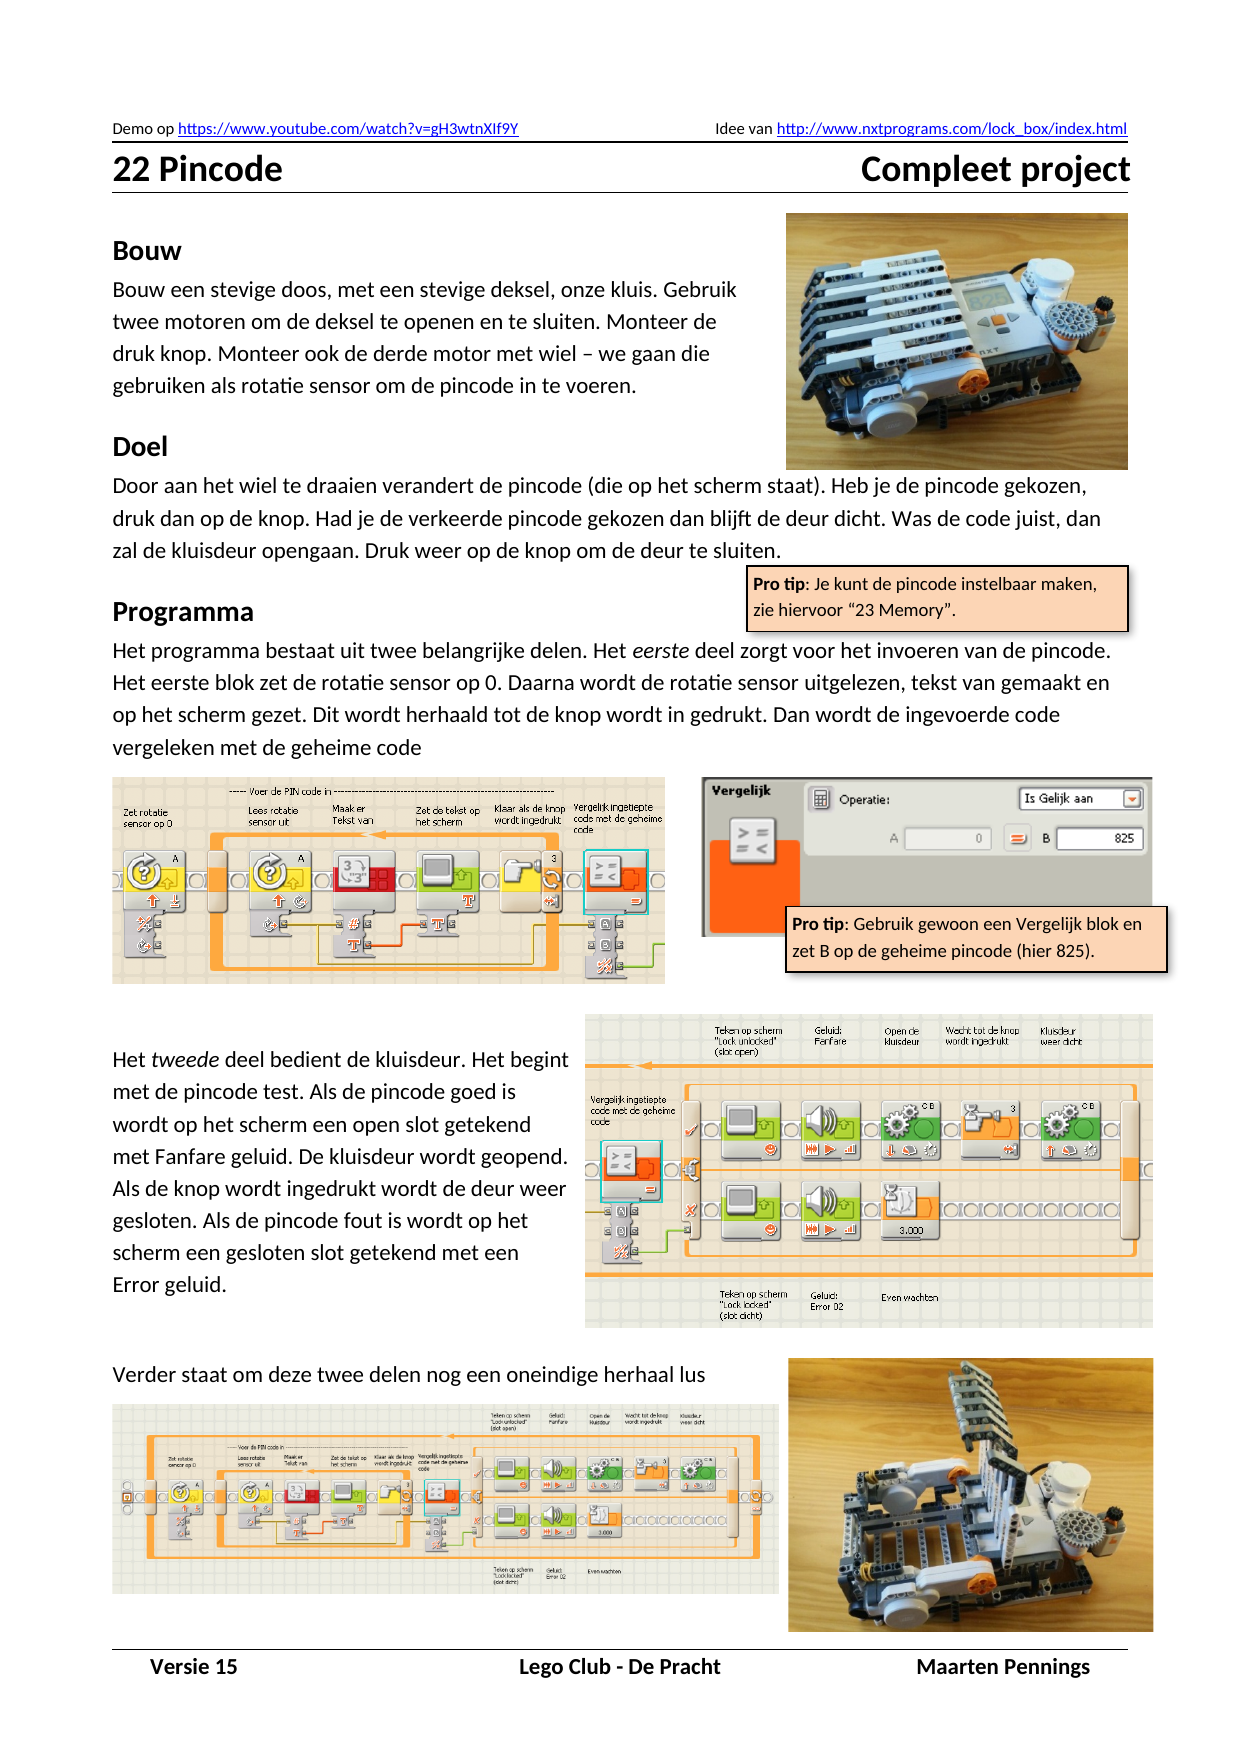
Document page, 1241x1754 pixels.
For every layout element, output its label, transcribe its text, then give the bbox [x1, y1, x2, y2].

text Het programma bestaat uit twee belangrijke delen. Het eerste deel zorgt voor het invoeren van de pincode. Het eerste blok zet de rotatie sensor op 0. Daarna wordt de rotatie sensor uitgelezen, tekst van gemaakt en op het scherm gezet. Dit wordt herhaald tot de knop wordt in gedrukt. Dan wordt de ingevoerde code vergeleken met de geheime code [112, 636, 1128, 761]
text Bouw een stevige doos, met een stevige deksel, onze kluis. Gebruik twee motoren om de deksel te openen en te sluiten. Monteer de druk knop. Monteer ook de derde motor met wiel – we gaan die gebruiken als rotatie sensor om de pincode in te voeren. [112, 275, 762, 399]
text Verder staat om deze twee delen nog een oneindige herhaal lus [112, 1360, 788, 1388]
text Het tweede deel bedient de kluisdeur. Het begint met de pincode test. Als de pincode goed is wordt op het scherm een open slot getekend met Fanfare geluid. De kluisdeur wordt geopend. Als de knop wordt ingedrukt wordt de deur weer gesloten. Als de pincode fout is wordt op het scherm een gesloten slot getekend met een Error geluid. [112, 1045, 571, 1299]
text Doel [112, 428, 786, 464]
picture [585, 1014, 1153, 1328]
text Demo op https://www.youtube.com/watch?v=gH3wtnXIf9Y Idee van http://www.nxtprograms.com/lock_box/index.html [112, 118, 1128, 138]
text Bouw [112, 232, 786, 267]
text Door aan het wiel te draaien verandert de pincode (die op het scherm staat). Heb je de pincode gekozen, druk dan op de knop. Had je de verkeerde pincode gekozen dan blijft de deur dicht. Was de code juist, dan zal de kluisdeur opengaan. Druk weer op de knop om de deur te sluiten. [112, 471, 1128, 564]
picture [788, 1358, 1154, 1632]
picture [786, 213, 1128, 470]
text 22 Pincode Compleet project [112, 143, 1128, 192]
text Programma [112, 593, 745, 629]
picture [112, 1404, 779, 1594]
picture [112, 777, 665, 984]
picture [701, 777, 1153, 937]
